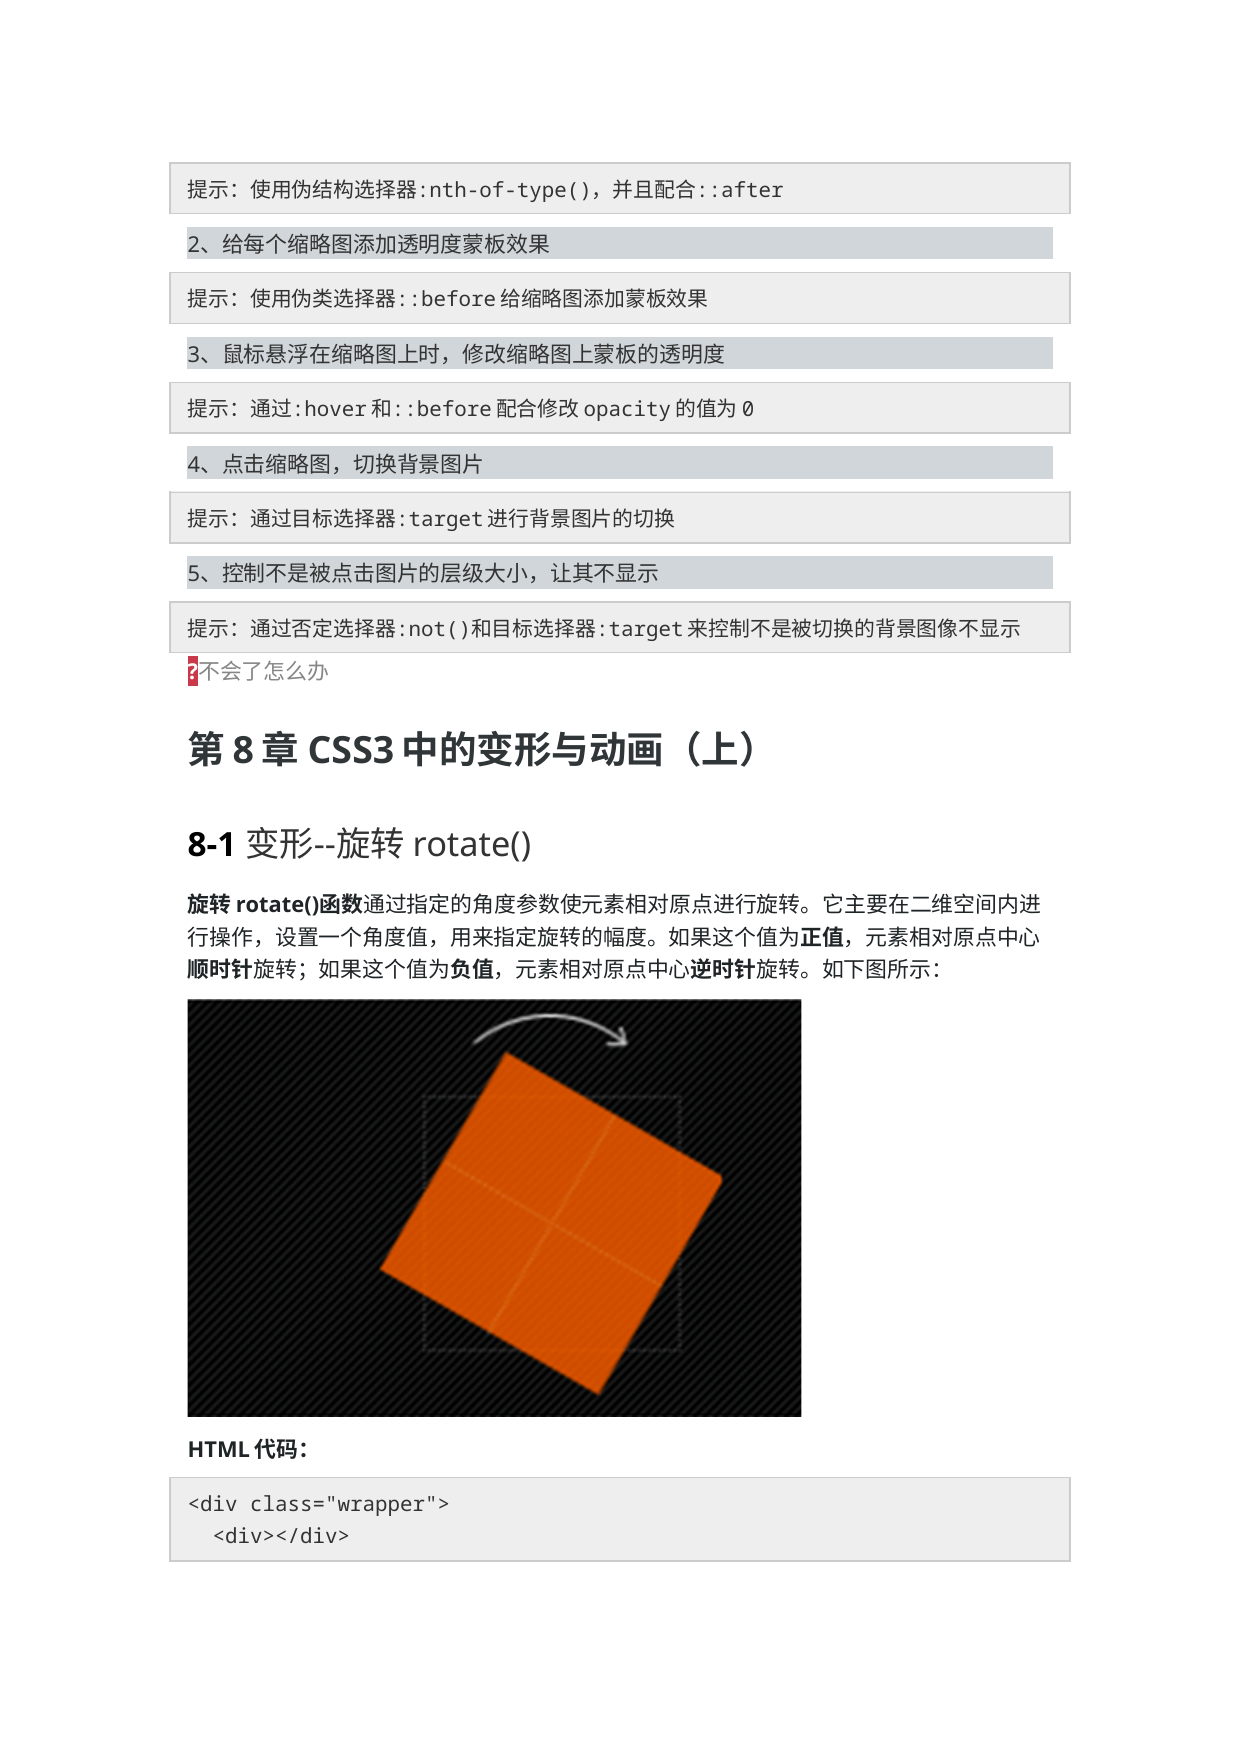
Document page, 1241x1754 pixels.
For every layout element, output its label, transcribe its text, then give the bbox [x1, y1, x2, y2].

subtitle 8-1 变形--旋转 rotate() [187, 809, 1053, 874]
subtitle 第8章 CSS3中的变形与动画（上） [187, 715, 1053, 780]
text 4、点击缩略图，切换背景图片 [187, 446, 1053, 479]
text 提示：使用伪类选择器::before给缩略图添加蒙板效果 [171, 273, 1069, 323]
text 提示：通过目标选择器:target进行背景图片的切换 [171, 493, 1069, 542]
text 2、给每个缩略图添加透明度蒙板效果 [187, 227, 1053, 259]
text 5、控制不是被点击图片的层级大小，让其不显示 [187, 556, 1053, 589]
text 旋转rotate()函数通过指定的角度参数使元素相对原点进行旋转。它主要在二维空间内进行操作，设置一个角度值，用来指定旋转的幅度。如果这个值为正值，元素相对原点中心顺时针旋转；如果这个值为负值，元素相对原点中心逆时针旋转。如下图所示： [187, 887, 1053, 984]
picture [187, 999, 802, 1417]
text 提示：通过:hover和::before配合修改opacity的值为0 [171, 383, 1069, 432]
text <div></div> [171, 1509, 1069, 1560]
text ?不会了怎么办 [187, 653, 1053, 686]
text 3、鼠标悬浮在缩略图上时，修改缩略图上蒙板的透明度 [187, 337, 1053, 369]
text 提示：通过否定选择器:not()和目标选择器:target来控制不是被切换的背景图像不显示 [171, 603, 1069, 652]
text 提示：使用伪结构选择器:nth-of-type()，并且配合::after [171, 164, 1069, 213]
text <div class="wrapper"> [171, 1478, 1069, 1509]
text HTML代码： [187, 1432, 1053, 1464]
